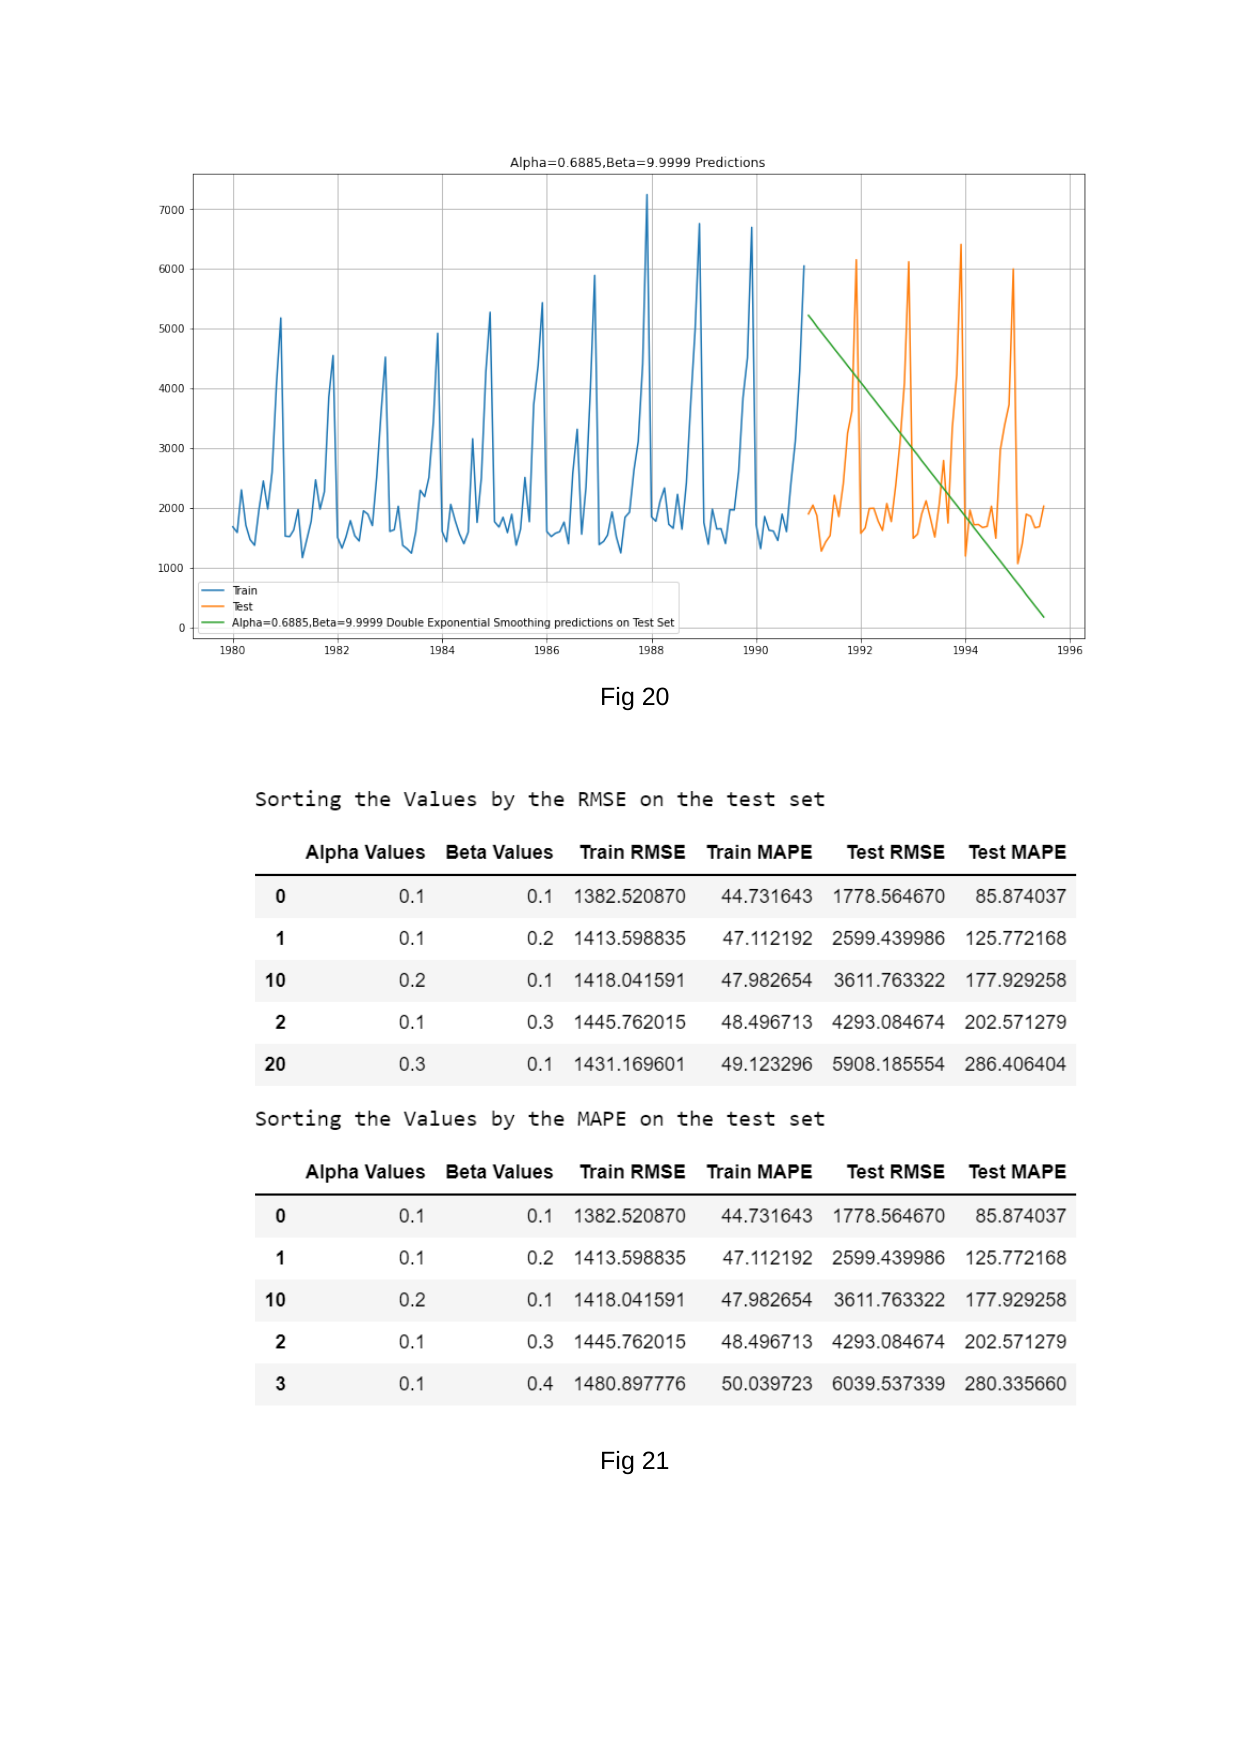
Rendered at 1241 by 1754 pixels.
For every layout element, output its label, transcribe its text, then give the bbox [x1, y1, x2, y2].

text Fig 21 [600, 1446, 1090, 1474]
picture [225, 777, 1117, 1427]
picture [150, 150, 1091, 664]
text Fig 20 [600, 682, 1090, 711]
